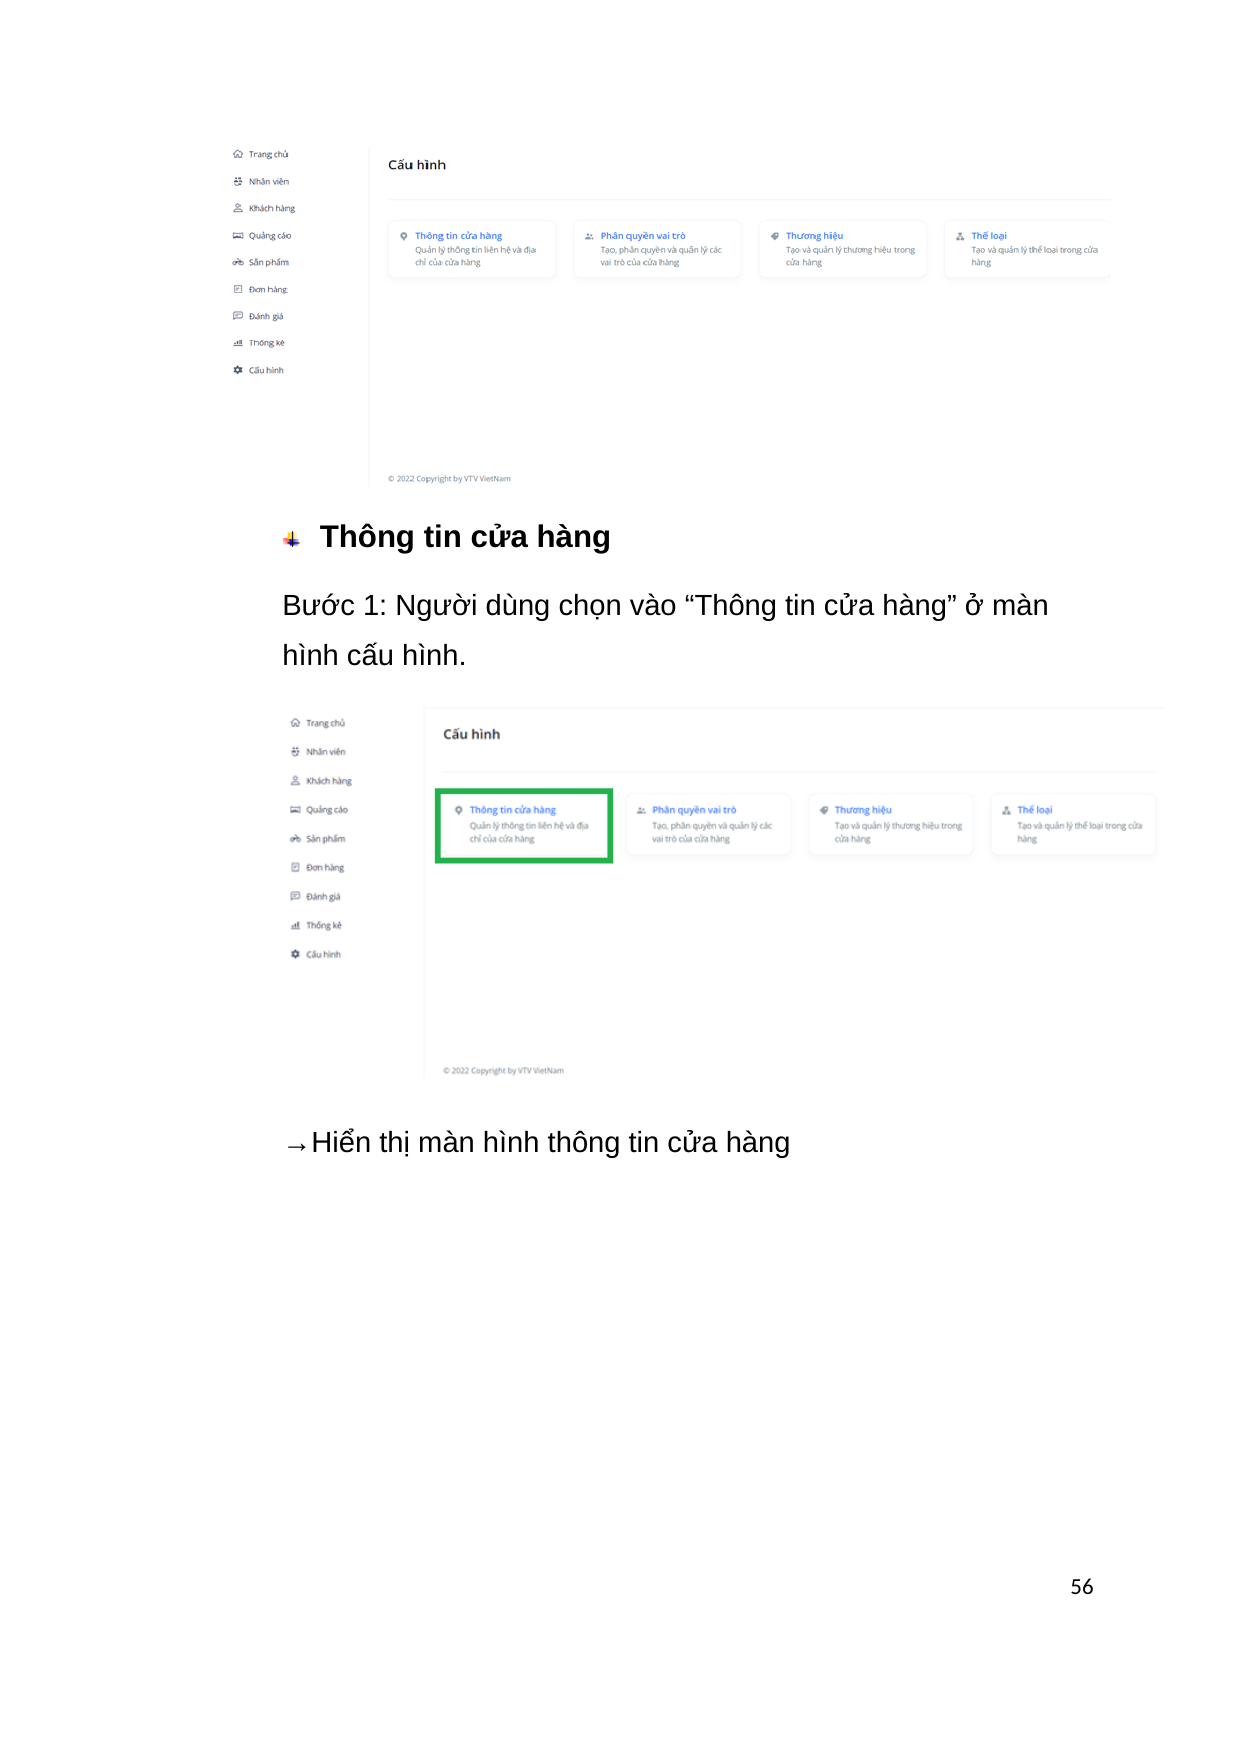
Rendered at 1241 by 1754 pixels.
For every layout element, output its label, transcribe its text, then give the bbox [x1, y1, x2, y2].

picture [225, 147, 1111, 487]
text Bước 1: Người dùng chọn vào “Thông tin cửa hàng” ở màn hình cấu hình. [282, 588, 1093, 672]
list Thông tin cửa hàng [282, 518, 1093, 553]
picture [282, 705, 1169, 1095]
picture [283, 530, 300, 547]
text →Hiển thị màn hình thông tin cửa hàng [282, 1125, 1093, 1159]
